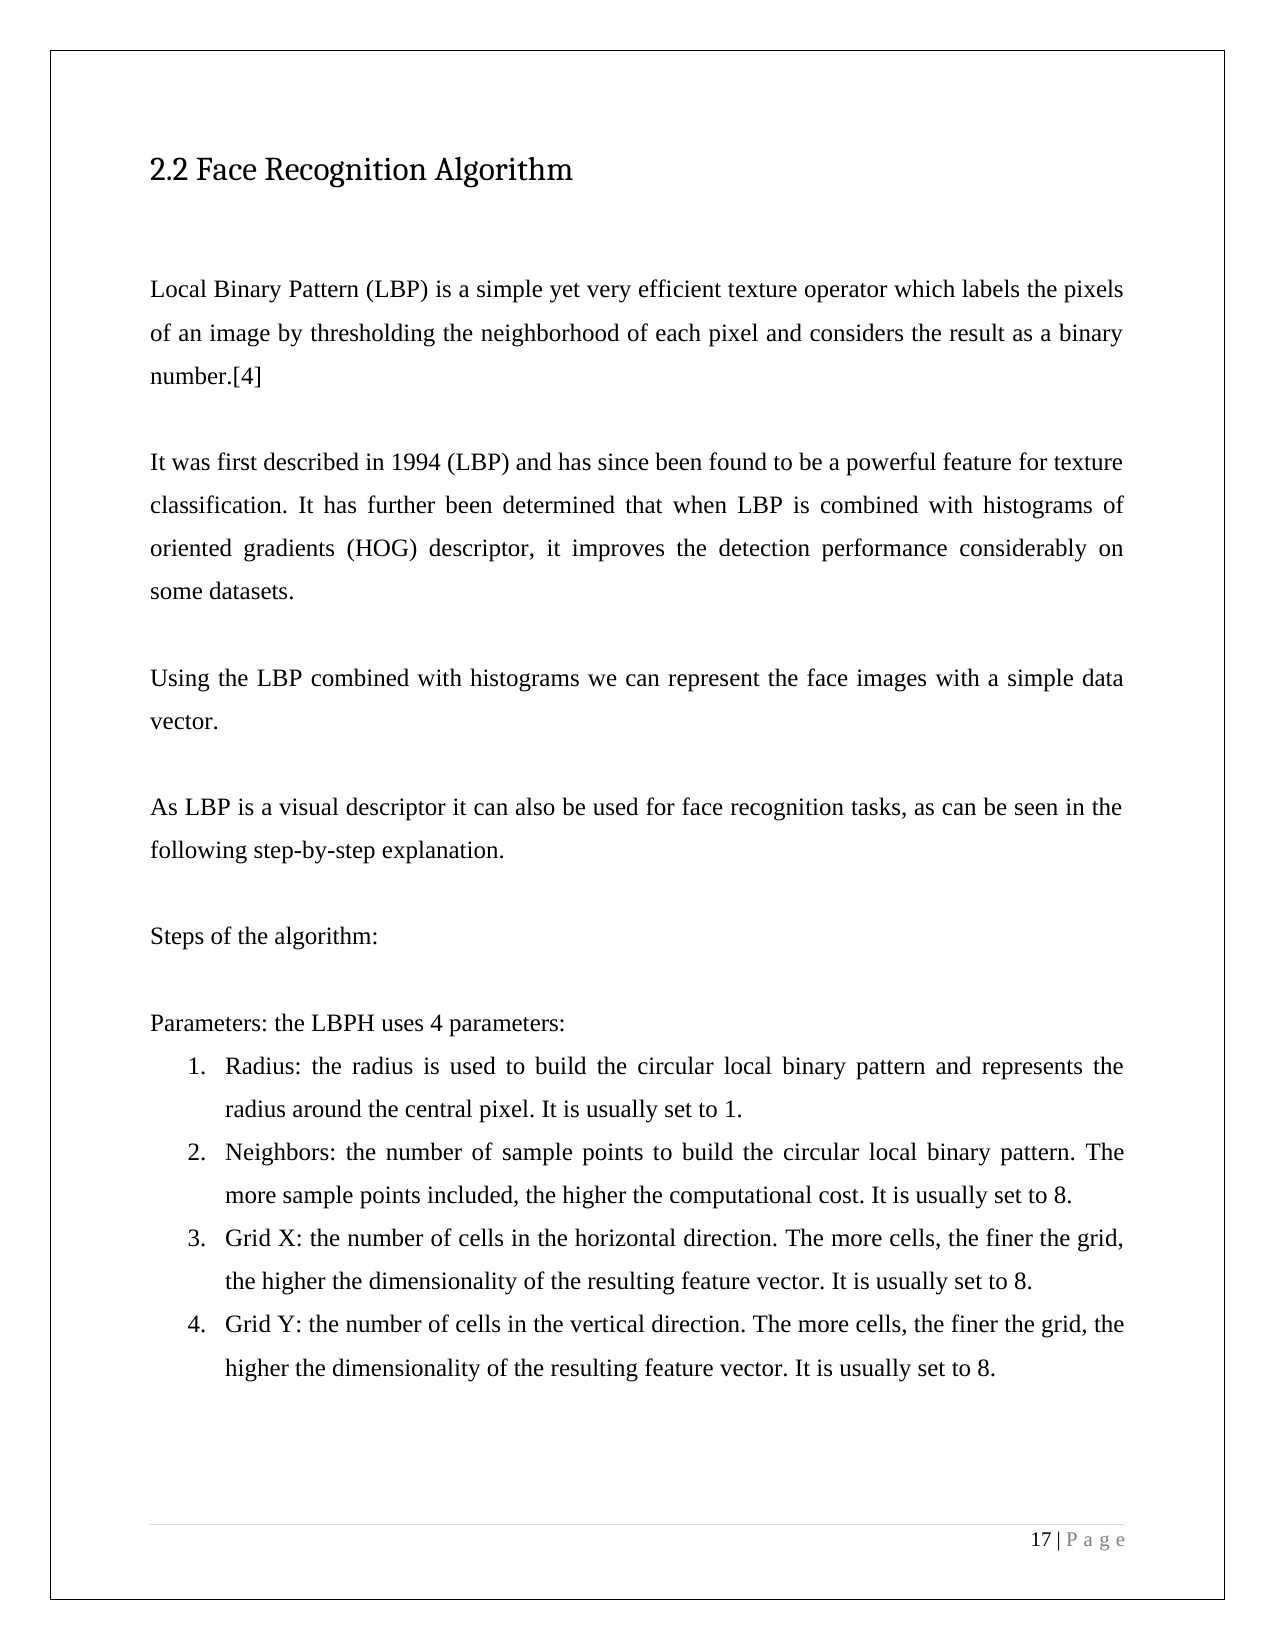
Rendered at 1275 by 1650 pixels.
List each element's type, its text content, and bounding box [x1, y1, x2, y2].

list Neighbors: the number of sample points to build the circular local binary pattern. The more sample points included, the higher the computational cost. It is usually set to 8. [187, 1137, 1125, 1209]
subtitle 2.2 Face Recognition Algorithm [150, 150, 1125, 188]
text Parameters: the LBPH uses 4 parameters: [150, 1008, 1125, 1036]
list Grid X: the number of cells in the horizontal direction. The more cells, the finer the grid, the higher the dimensionality of the resulting feature vector. It is usually set to 8. [187, 1223, 1125, 1295]
list Radius: the radius is used to build the circular local binary pattern and represents the radius around the central pixel. It is usually set to 1. [187, 1051, 1125, 1123]
text It was first described in 1994 (LBP) and has since been found to be a powerful feature for texture classification. It has further been determined that when LBP is combined with histograms of oriented gradients (HOG) descriptor, it improves the detection performance considerably on some datasets. [150, 447, 1125, 605]
list Grid Y: the number of cells in the vertical direction. The more cells, the finer the grid, the higher the dimensionality of the resulting feature vector. It is usually set to 8. [187, 1309, 1125, 1381]
text Steps of the algorithm: [150, 921, 1125, 950]
text Local Binary Pattern (LBP) is a simple yet very efficient texture operator which labels the pixels of an image by thresholding the neighborhood of each pixel and considers the result as a binary number.[4] [150, 274, 1125, 389]
text As LBP is a visual descriptor it can also be used for face recognition tasks, as can be seen in the following step-by-step explanation. [150, 792, 1125, 864]
text Using the LBP combined with histograms we can represent the face images with a simple data vector. [150, 663, 1125, 734]
